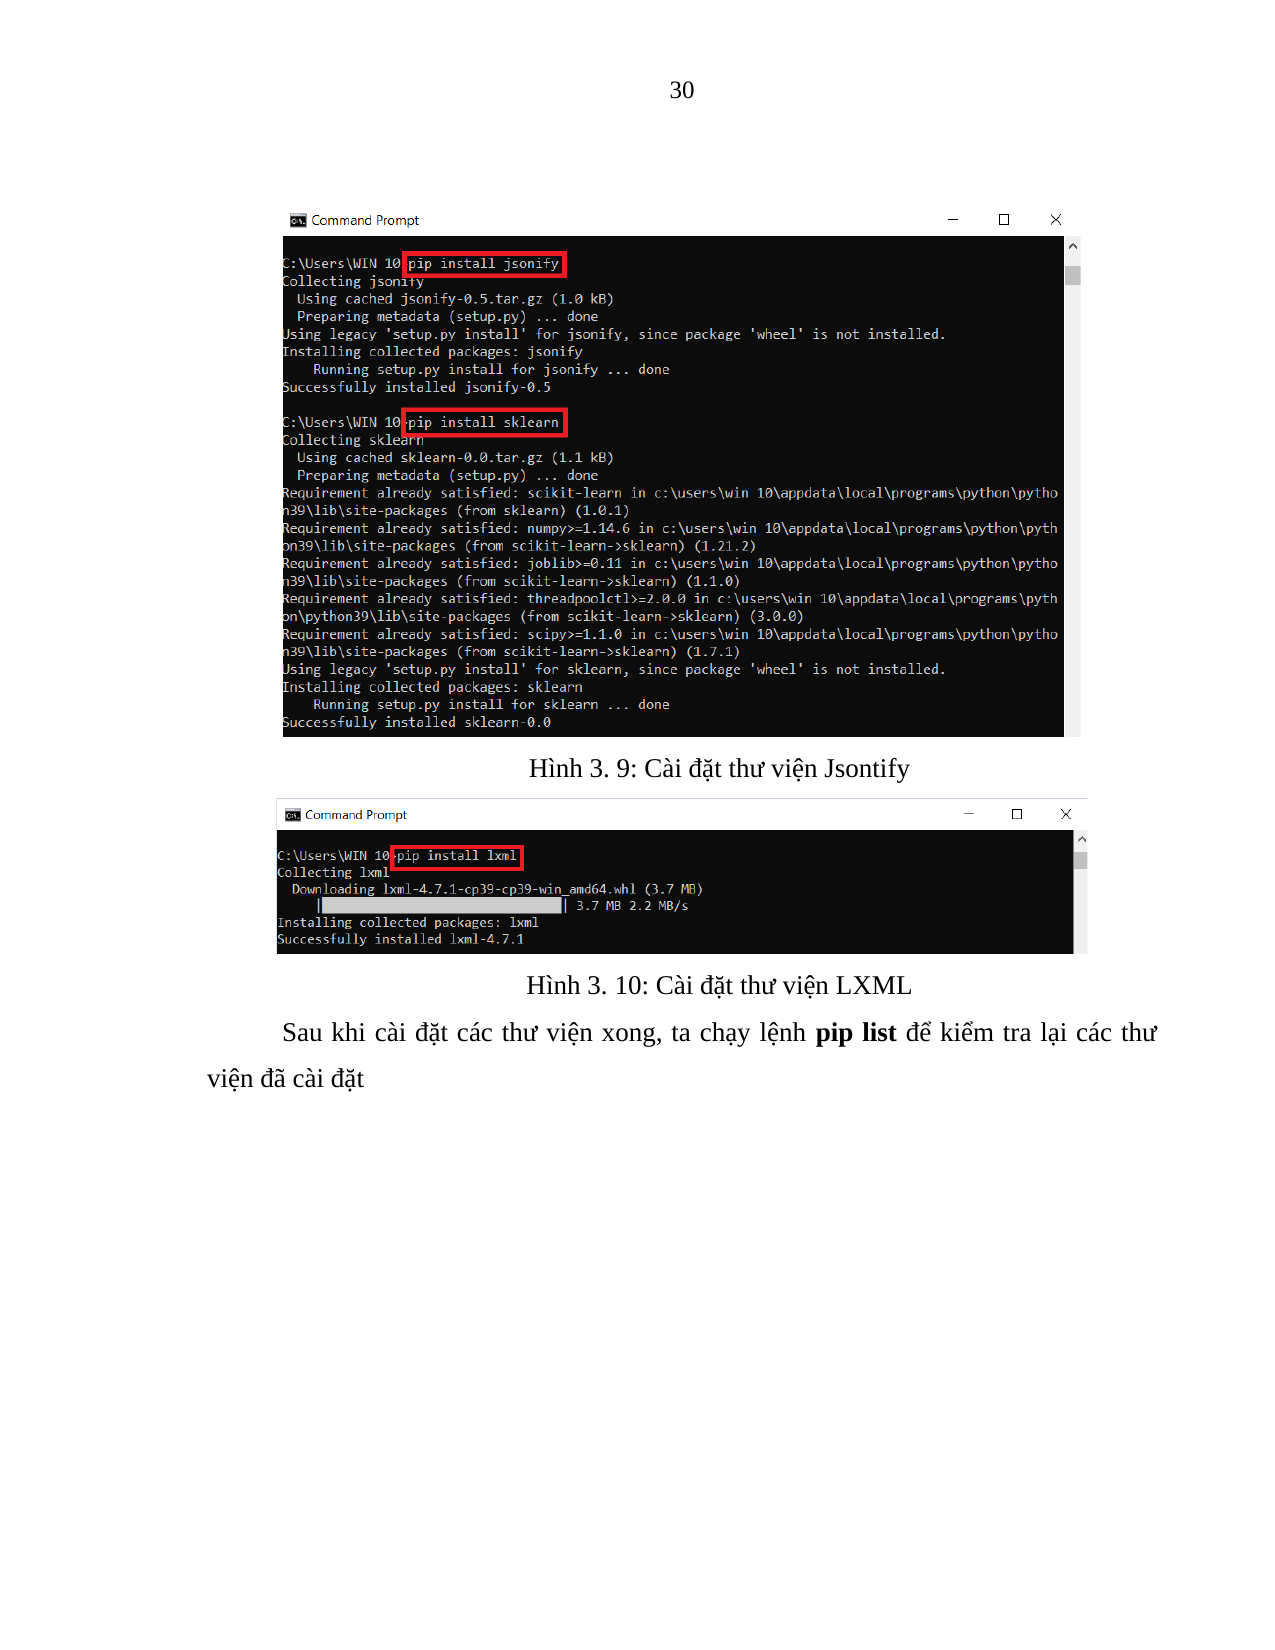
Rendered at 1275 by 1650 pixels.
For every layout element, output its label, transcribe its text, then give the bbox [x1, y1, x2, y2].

picture [283, 206, 1081, 737]
text Sau khi cài đặt các thư viện xong, ta chạy lệnh pip list để kiểm tra lại các thư viện đã cài đặt [207, 1016, 1157, 1094]
picture [276, 798, 1088, 954]
